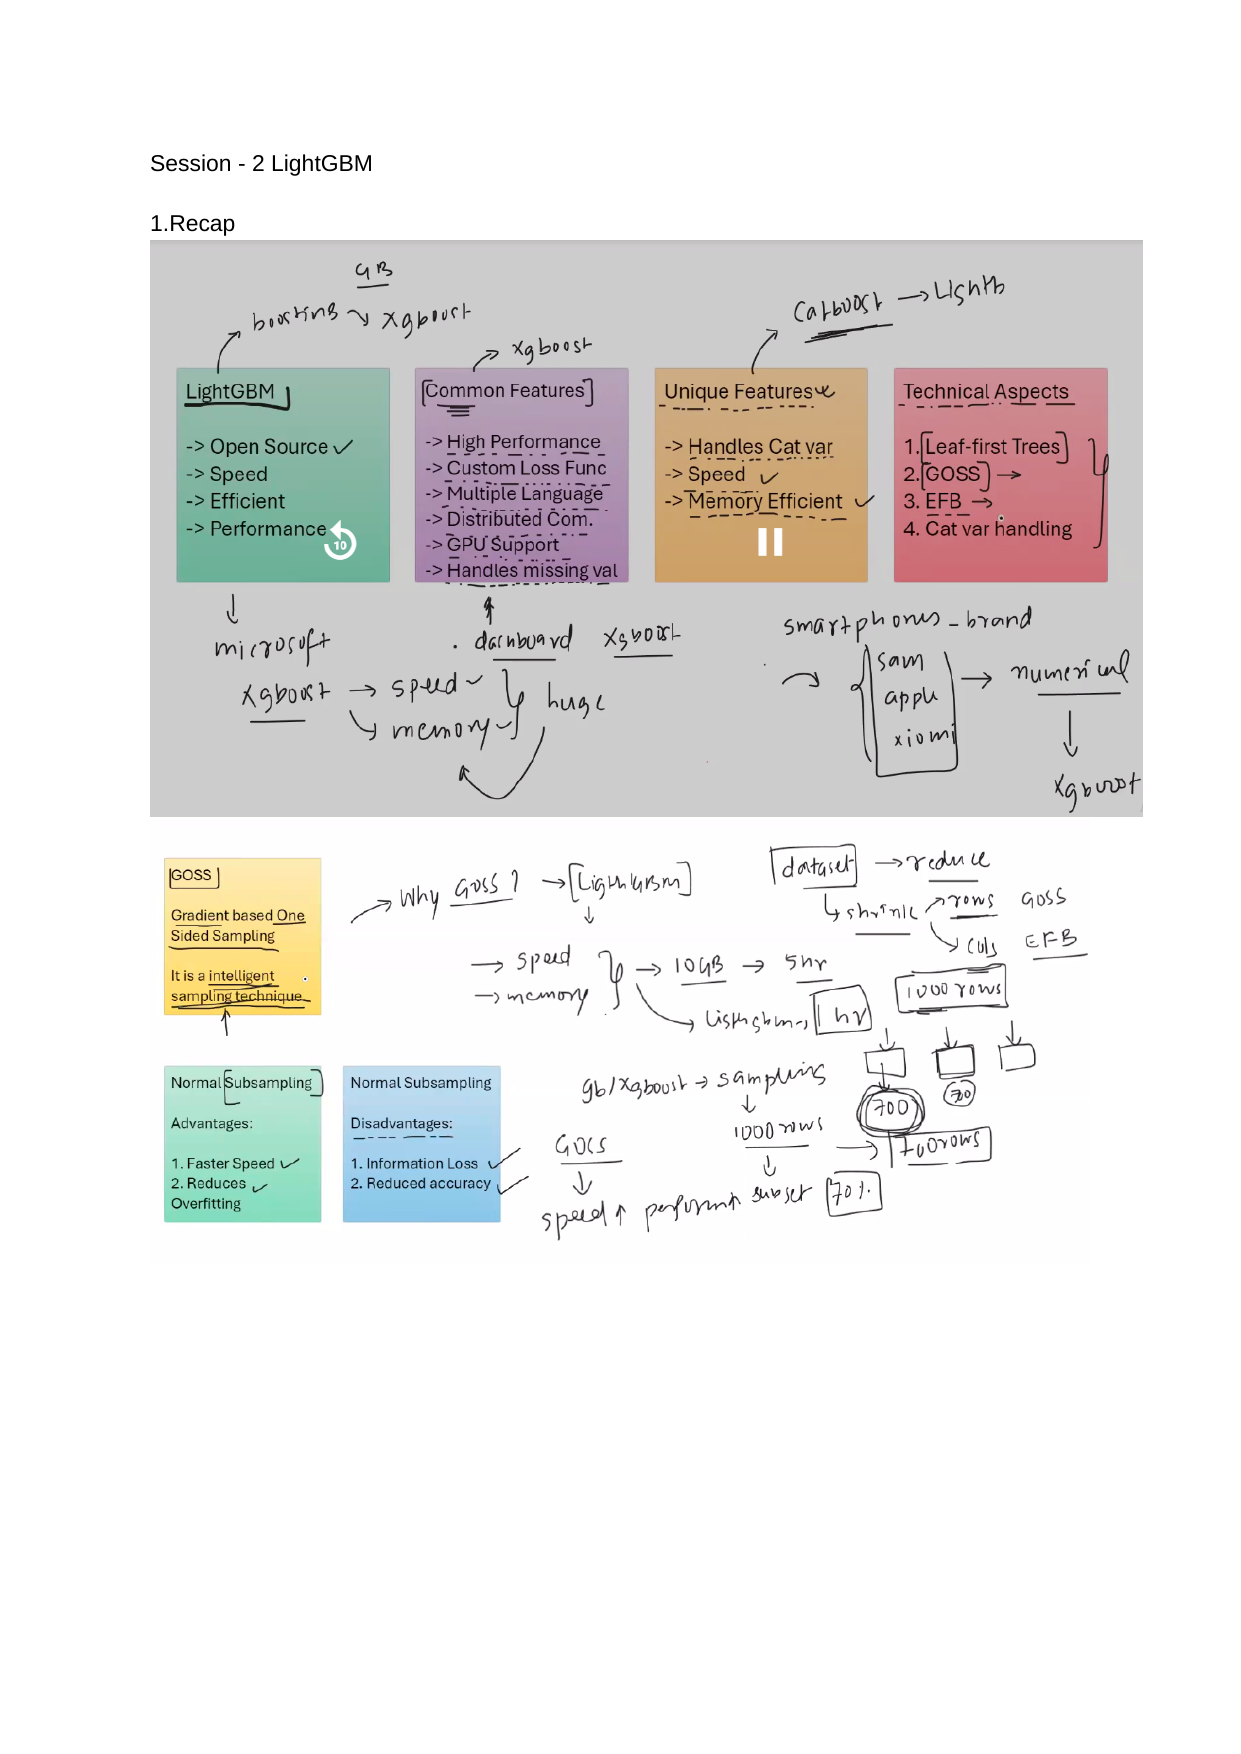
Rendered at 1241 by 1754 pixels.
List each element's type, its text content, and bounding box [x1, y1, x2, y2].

text 1.Recap [150, 210, 1090, 240]
picture [150, 820, 1091, 1264]
text Session - 2 LightGBM [150, 150, 1090, 176]
picture [150, 240, 1143, 817]
